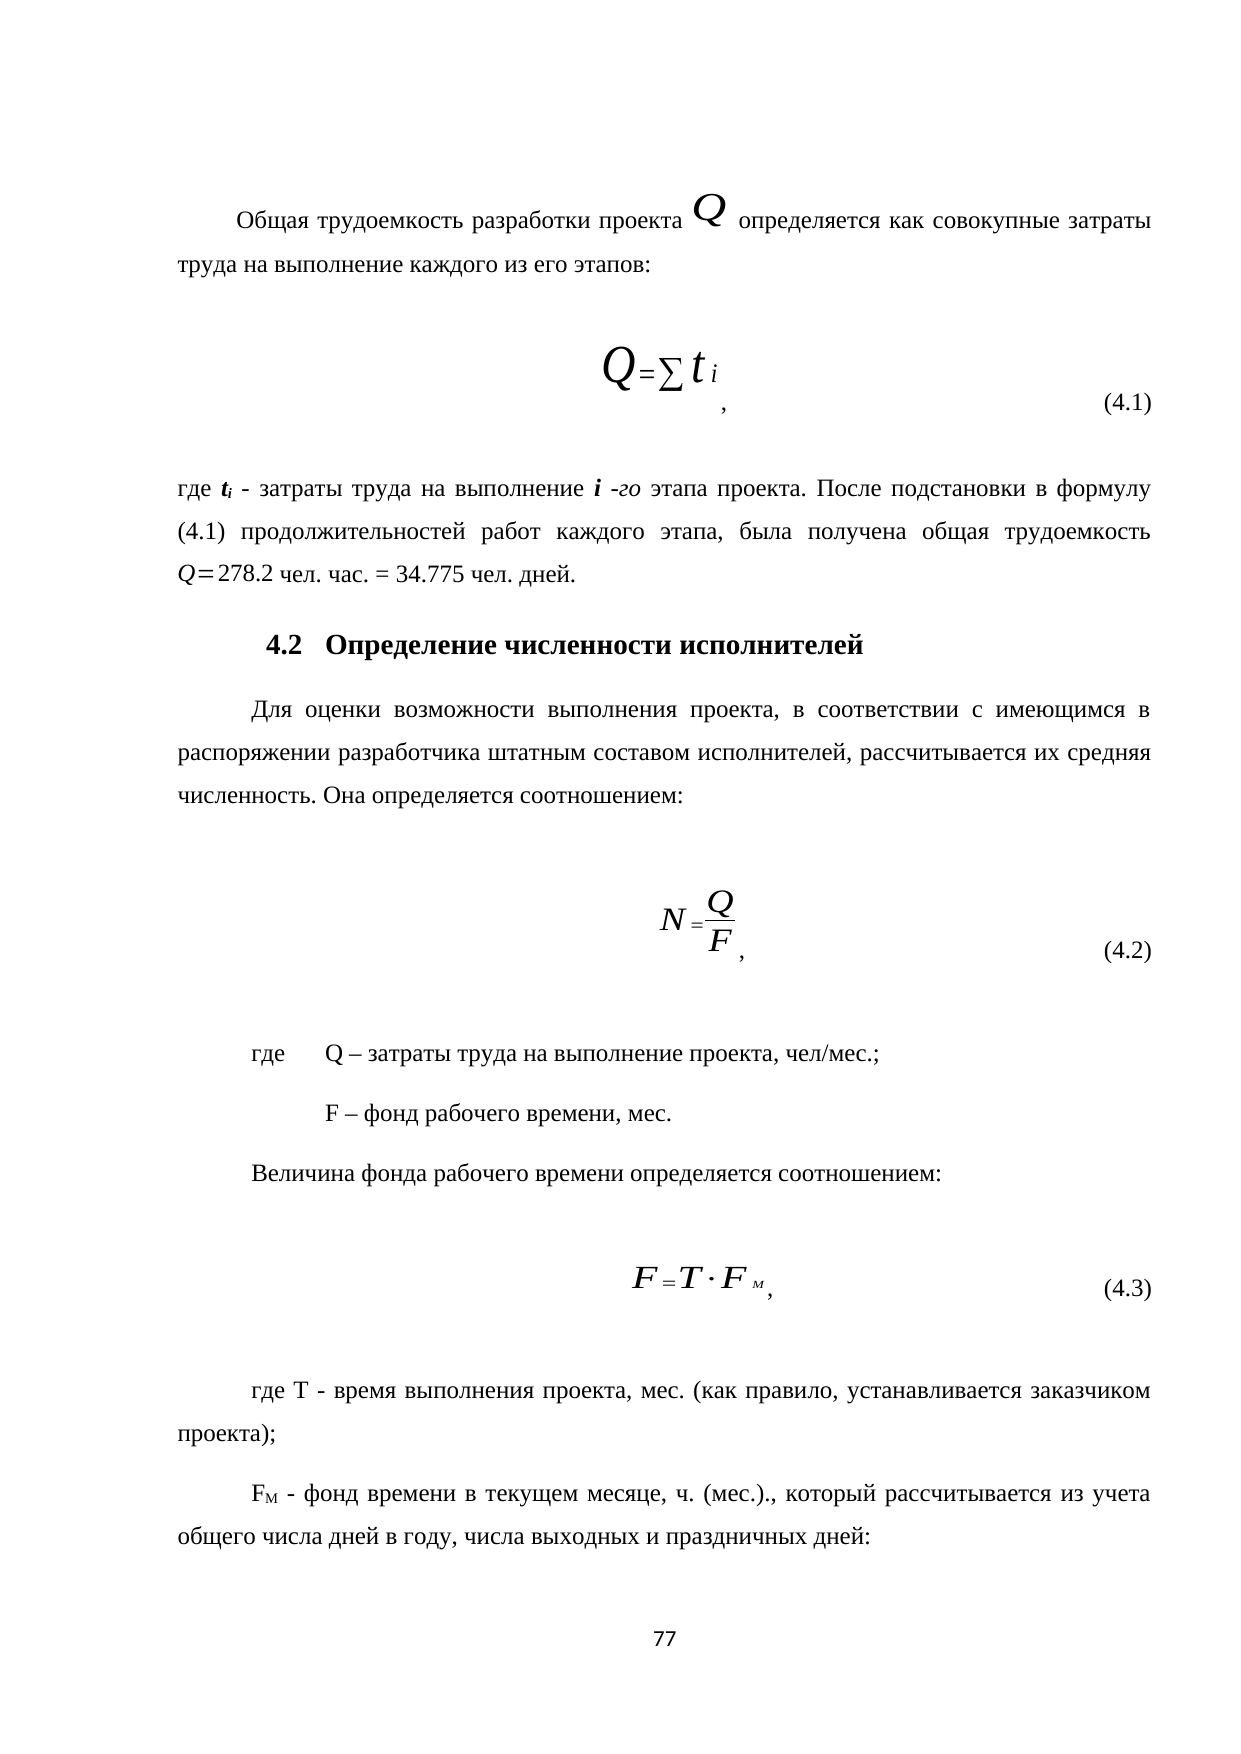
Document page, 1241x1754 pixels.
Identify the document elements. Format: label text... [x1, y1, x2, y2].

text , (4.1) [177, 335, 1152, 415]
text где Т - время выполнения проекта, мес. (как правило, устанавливается заказчиком проекта); [177, 1375, 1152, 1447]
text F – фонд рабочего времени, мес. [177, 1098, 1152, 1127]
text где Q – затраты труда на выполнение проекта, чел/мес.; [177, 1038, 1152, 1067]
text Величина фонда рабочего времени определяется соотношением: [177, 1158, 1152, 1186]
text Определение численности исполнителей [266, 627, 1152, 661]
text , (4.3) [177, 1261, 1152, 1302]
text Общая трудоемкость разработки проекта определяется как совокупные затраты труда на выполнение каждого из его этапов: [177, 185, 1152, 277]
text Для оценки возможности выполнения проекта, в соответствии с имеющимся в распоряжении разработчика штатным составом исполнителей, рассчитывается их средняя численность. Она определяется соотношением: [177, 694, 1152, 809]
text где ti - затраты труда на выполнение i -го этапа проекта. После подстановки в формулу (4.1) продолжительностей работ каждого этапа, была получена общая трудоемкость чел. час. = 34.775 чел. дней. [177, 473, 1152, 588]
text FM - фонд времени в текущем месяце, ч. (мес.)., который рассчитывается из учета общего числа дней в году, числа выходных и праздничных дней: [177, 1478, 1152, 1550]
text , (4.2) [177, 883, 1152, 964]
